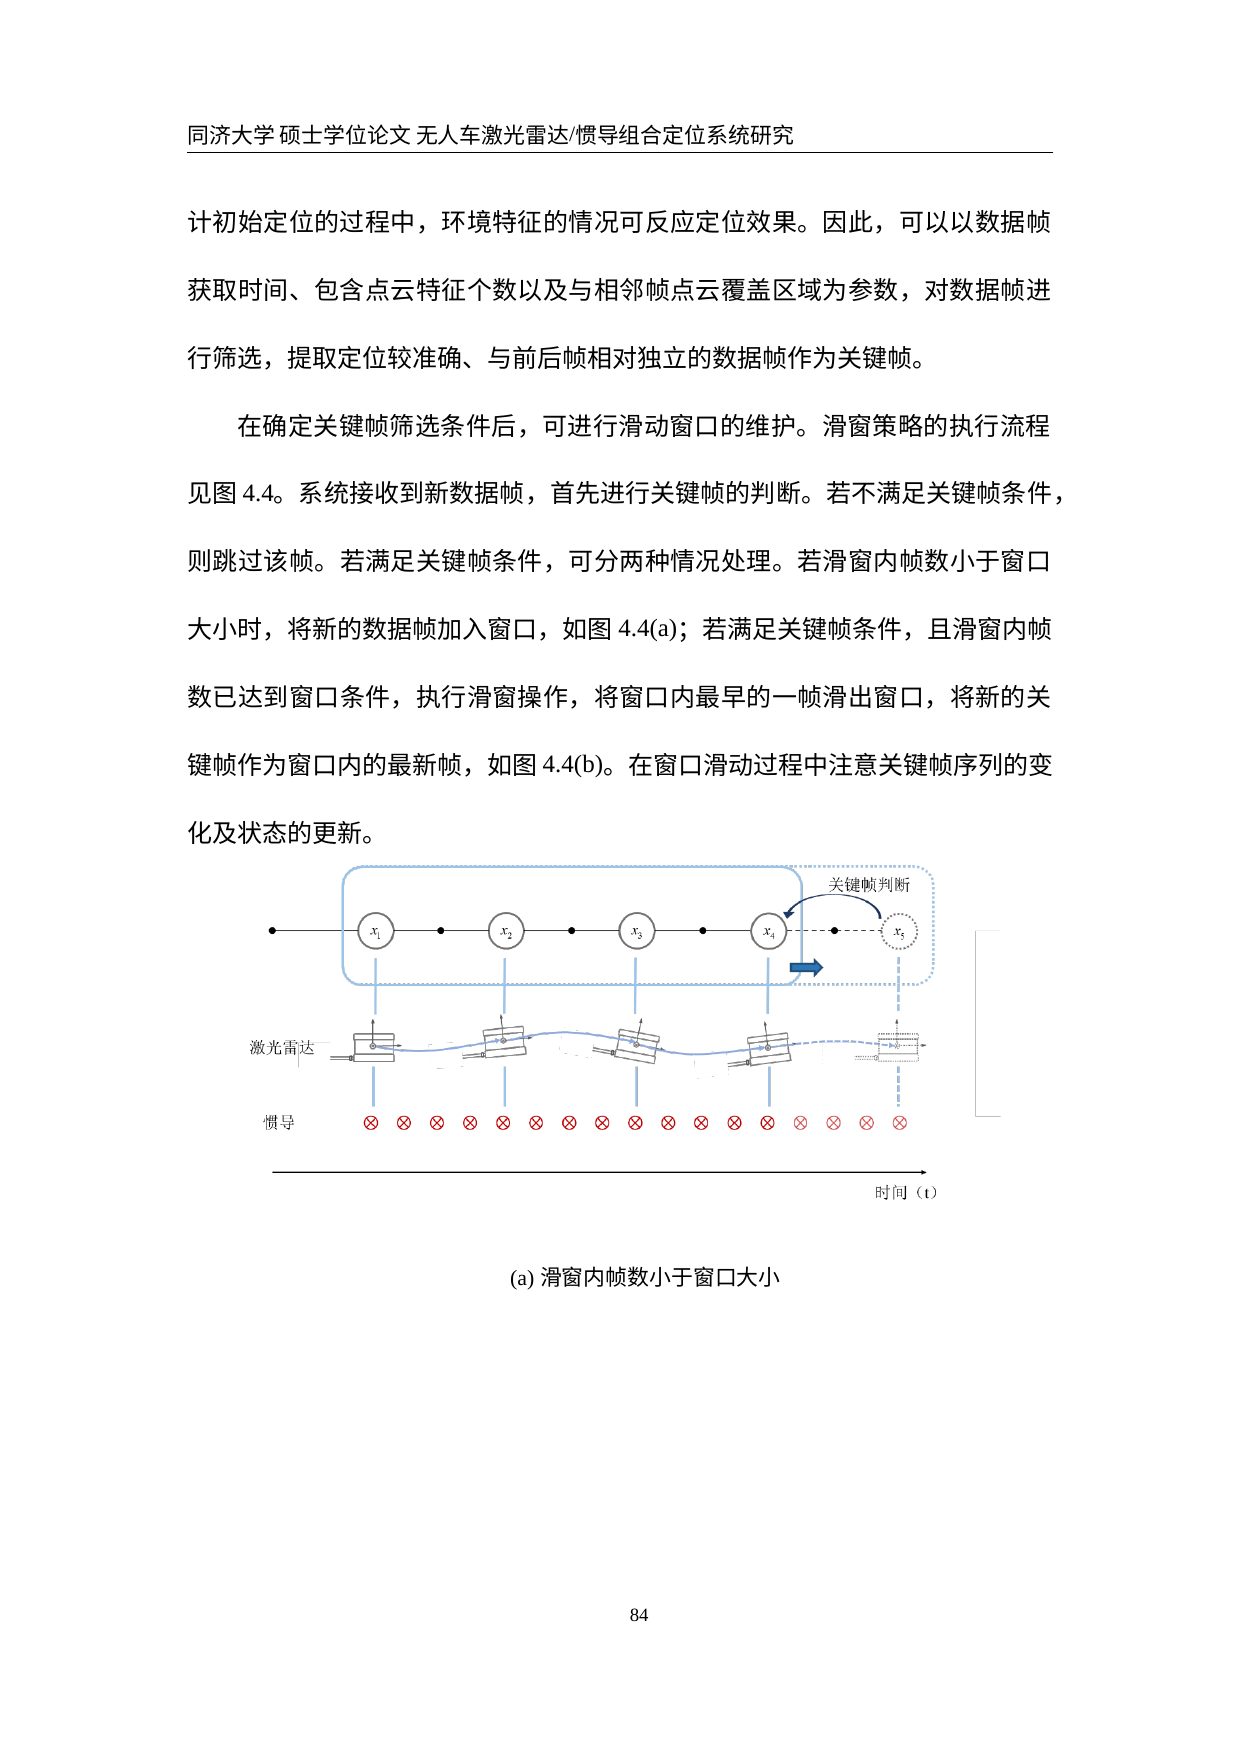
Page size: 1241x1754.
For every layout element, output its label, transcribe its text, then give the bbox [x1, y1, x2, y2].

text 在确定关键帧筛选条件后，可进行滑动窗口的维护。滑窗策略的执行流程见图4.4。系统接收到新数据帧，首先进行关键帧的判断。若不满足关键帧条件，则跳过该帧。若满足关键帧条件，可分两种情况处理。若滑窗内帧数小于窗口大小时，将新的数据帧加入窗口，如图4.4(a)；若满足关键帧条件，且滑窗内帧数已达到窗口条件，执行滑窗操作，将窗口内最早的一帧滑出窗口，将新的关键帧作为窗口内的最新帧，如图4.4(b)。在窗口滑动过程中注意关键帧序列的变化及状态的更新。 [187, 390, 1053, 866]
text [187, 186, 1053, 390]
picture [239, 865, 1001, 1212]
text (a) 滑窗内帧数小于窗口大小 [187, 1259, 1053, 1293]
